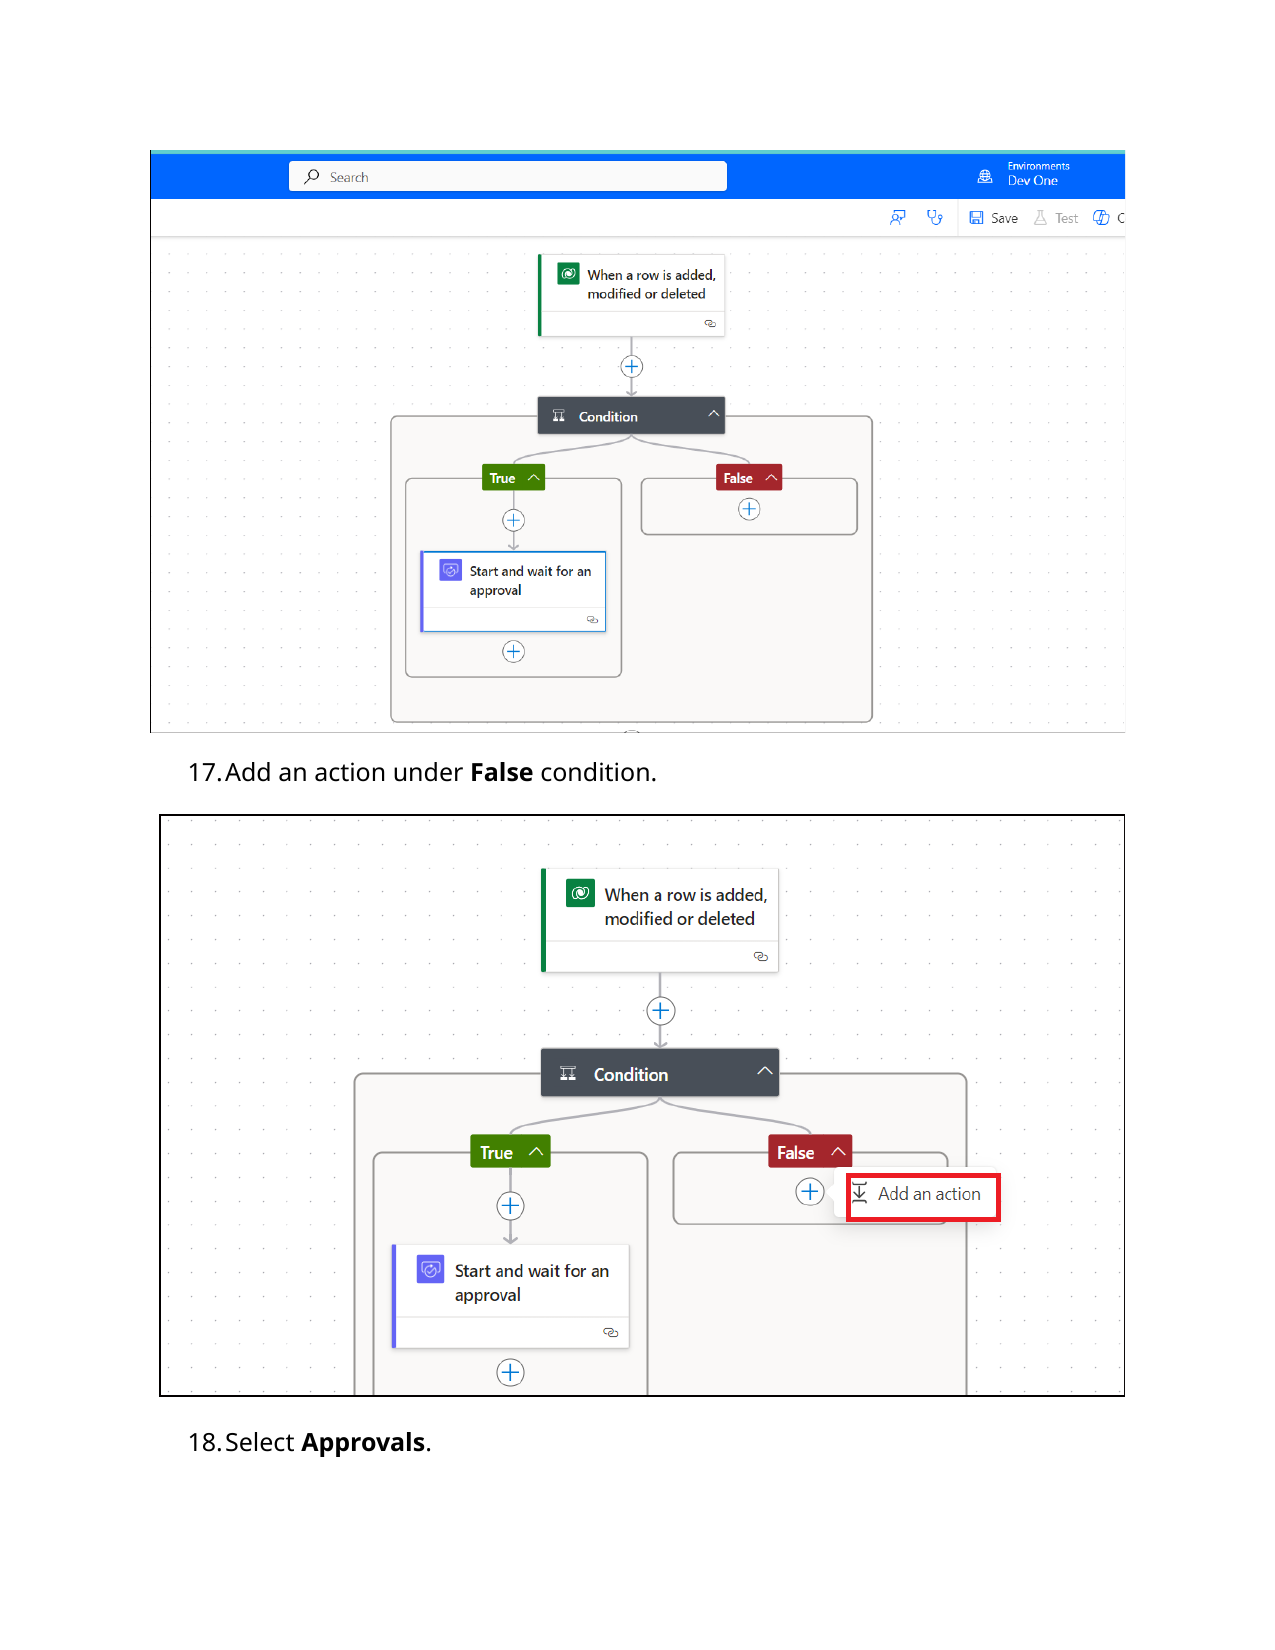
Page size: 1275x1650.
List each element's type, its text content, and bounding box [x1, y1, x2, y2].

picture [150, 810, 1125, 1403]
list Add an action under False condition. [187, 754, 1125, 788]
list Select Approvals. [187, 1424, 1125, 1458]
picture [150, 150, 1125, 733]
